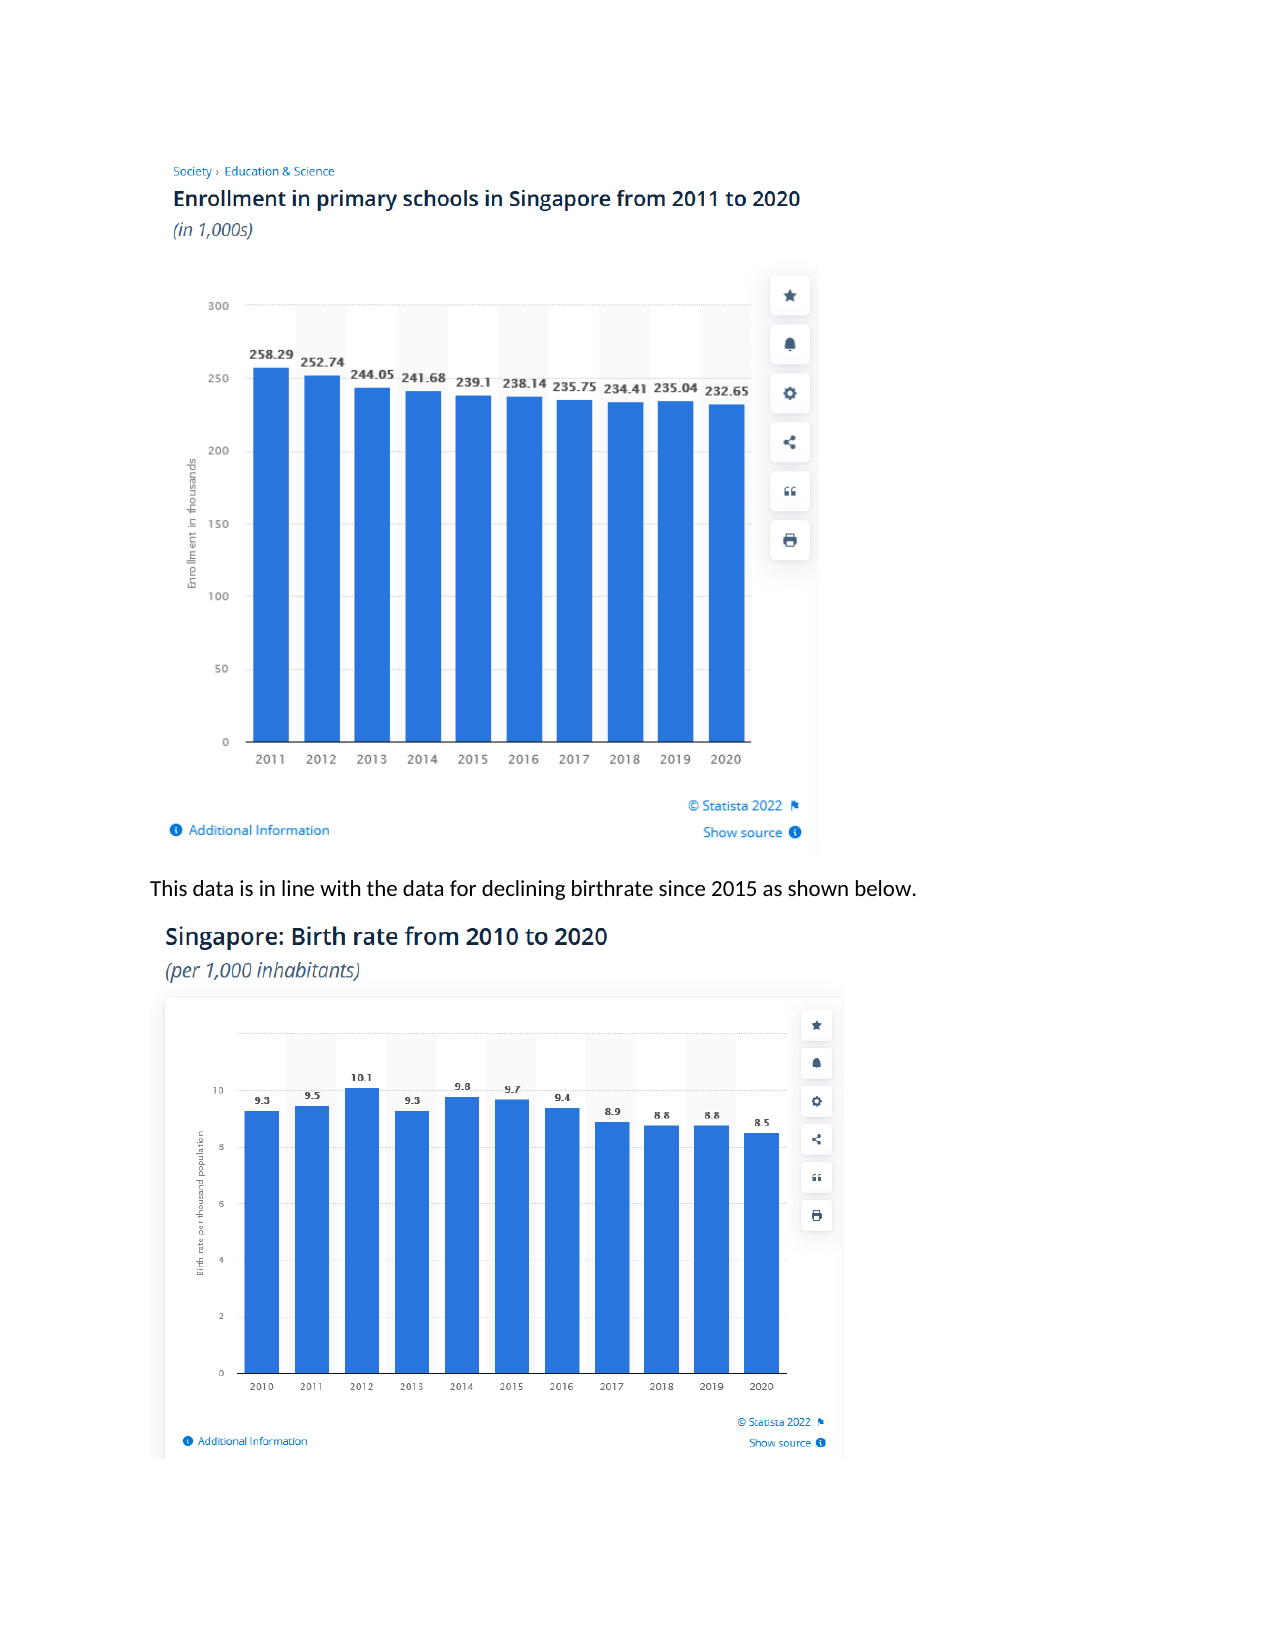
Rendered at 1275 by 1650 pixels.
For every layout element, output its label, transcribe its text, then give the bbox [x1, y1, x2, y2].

text This data is in line with the data for declining birthrate since 2015 as shown below. [150, 874, 1125, 902]
picture [150, 920, 844, 1459]
picture [150, 150, 807, 243]
picture [150, 261, 819, 855]
